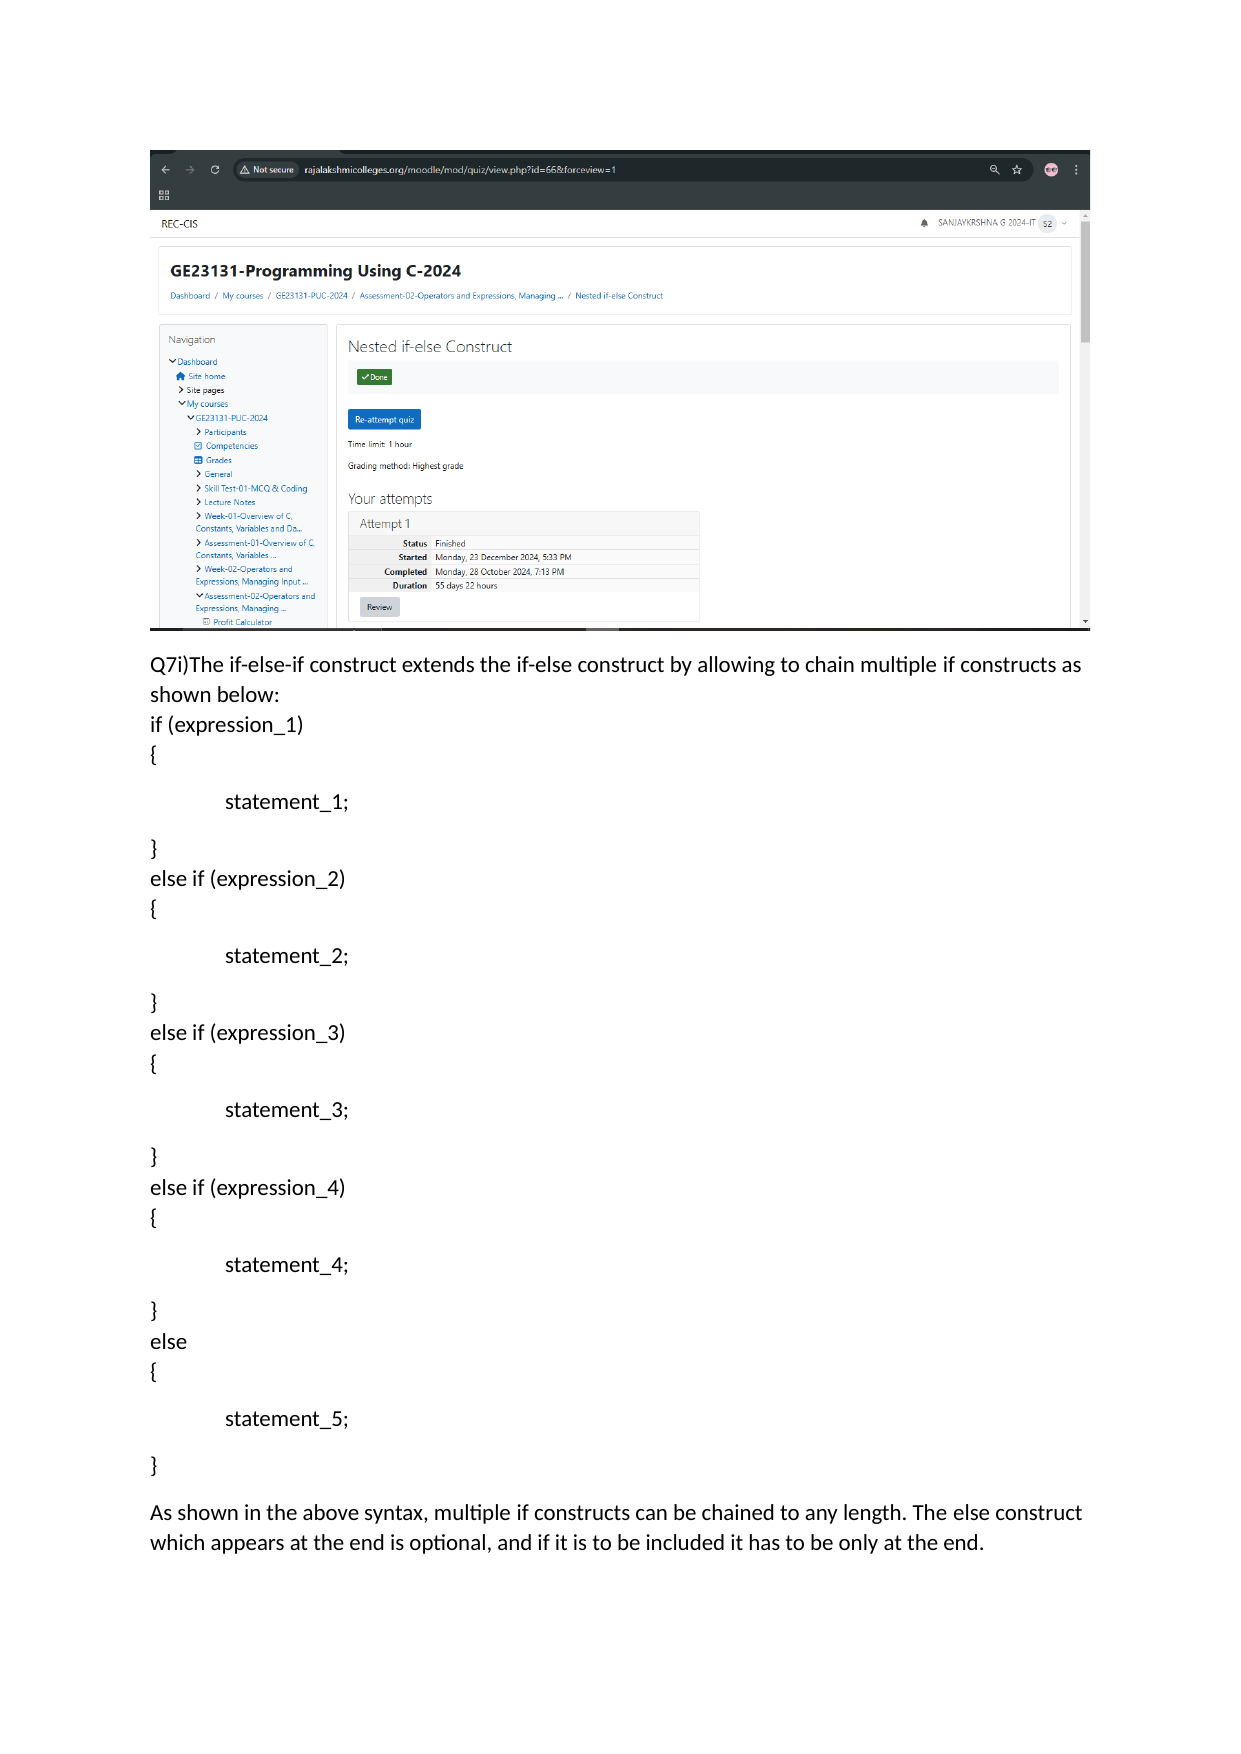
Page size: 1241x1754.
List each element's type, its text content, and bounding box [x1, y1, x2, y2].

text statement_3; [150, 1096, 1090, 1124]
text statement_4; [150, 1250, 1090, 1278]
text statement_2; [150, 941, 1090, 969]
text } else { [150, 1297, 1090, 1385]
text } else if (expression_4) { [150, 1142, 1090, 1231]
picture [150, 150, 1091, 631]
text Q7i)The if-else-if construct extends the if-else construct by allowing to chain multiple if constructs as shown below: if (expression_1) { [150, 650, 1090, 768]
text statement_5; [150, 1404, 1090, 1432]
text } else if (expression_2) { [150, 834, 1090, 923]
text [150, 1498, 1090, 1586]
text } else if (expression_3) { [150, 988, 1090, 1077]
text } [150, 1451, 1090, 1479]
text statement_1; [150, 787, 1090, 815]
